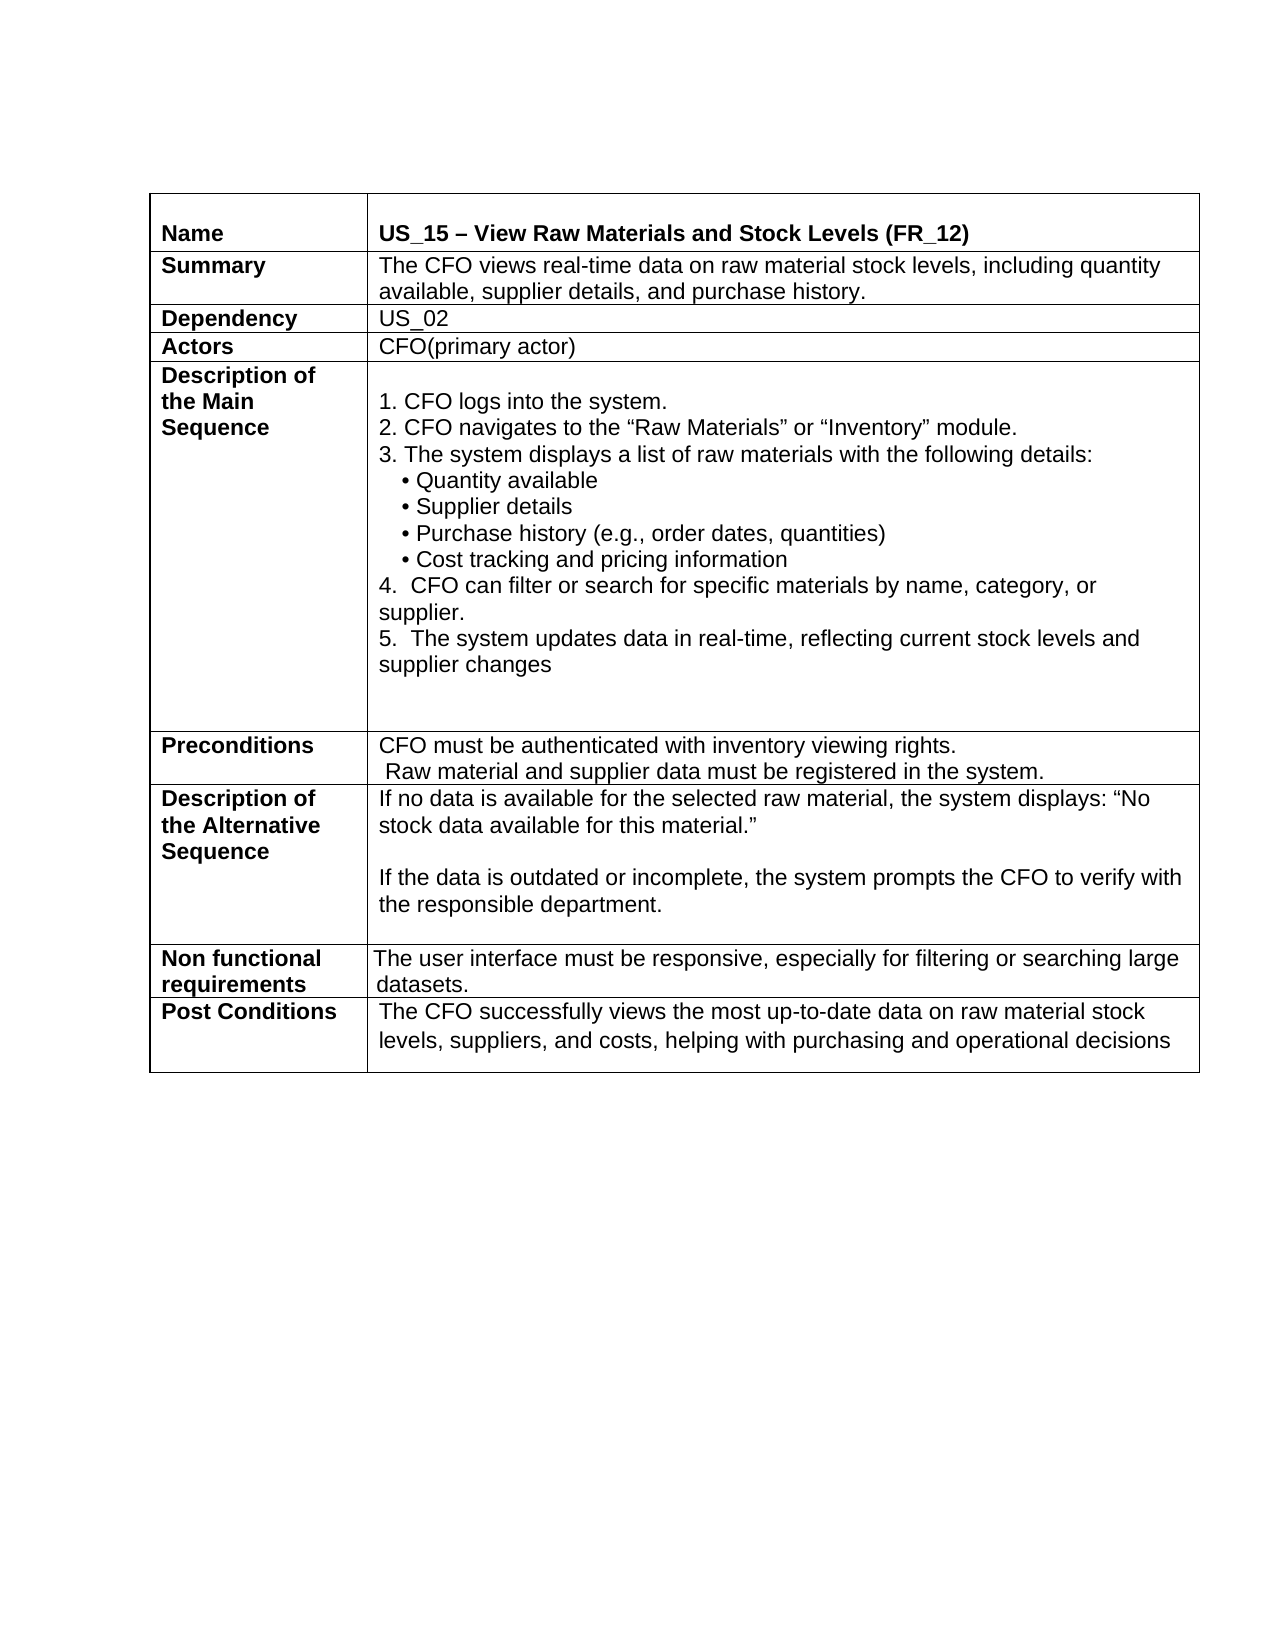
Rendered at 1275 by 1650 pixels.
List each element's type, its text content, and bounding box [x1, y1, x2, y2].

table_cell The user interface must be responsive, especially for filtering or searching large datasets. [368, 945, 1199, 997]
table_header Name [151, 194, 367, 251]
table_cell CFO must be authenticated with inventory viewing rights. Raw material and supplier data must be registered in the system. [368, 732, 1199, 784]
table_cell US_02 [368, 305, 1199, 332]
table_cell The CFO successfully views the most up-to-date data on raw material stock levels, suppliers, and costs, helping with purchasing and operational decisions [368, 998, 1199, 1072]
table_cell Preconditions [151, 732, 367, 784]
table_cell Non functional requirements [151, 945, 367, 997]
table_cell Summary [151, 252, 367, 304]
table_cell Description of the Alternative Sequence [151, 785, 367, 943]
table_cell Actors [151, 333, 367, 361]
table_cell Description of the Main Sequence [151, 362, 367, 731]
table_header US_15 – View Raw Materials and Stock Levels (FR_12) [368, 194, 1199, 251]
table_cell If no data is available for the selected raw material, the system displays: “No stock data available for this material.” If the data is outdated or incomplete, the system prompts the CFO to verify with the responsible department. [368, 785, 1199, 943]
table_cell Dependency [151, 305, 367, 332]
table_cell Post Conditions [151, 998, 367, 1072]
table_cell The CFO views real-time data on raw material stock levels, including quantity available, supplier details, and purchase history. [368, 252, 1199, 304]
table_cell CFO(primary actor) [368, 333, 1199, 361]
table_cell 1. CFO logs into the system. 2. CFO navigates to the “Raw Materials” or “Inventory” module. 3. The system displays a list of raw materials with the following details: • Quantity available • Supplier details • Purchase history (e.g., order dates, quantities) • Cost tracking and pricing information 4. CFO can filter or search for specific materials by name, category, or supplier. 5. The system updates data in real-time, reflecting current stock levels and supplier changes [368, 362, 1199, 731]
